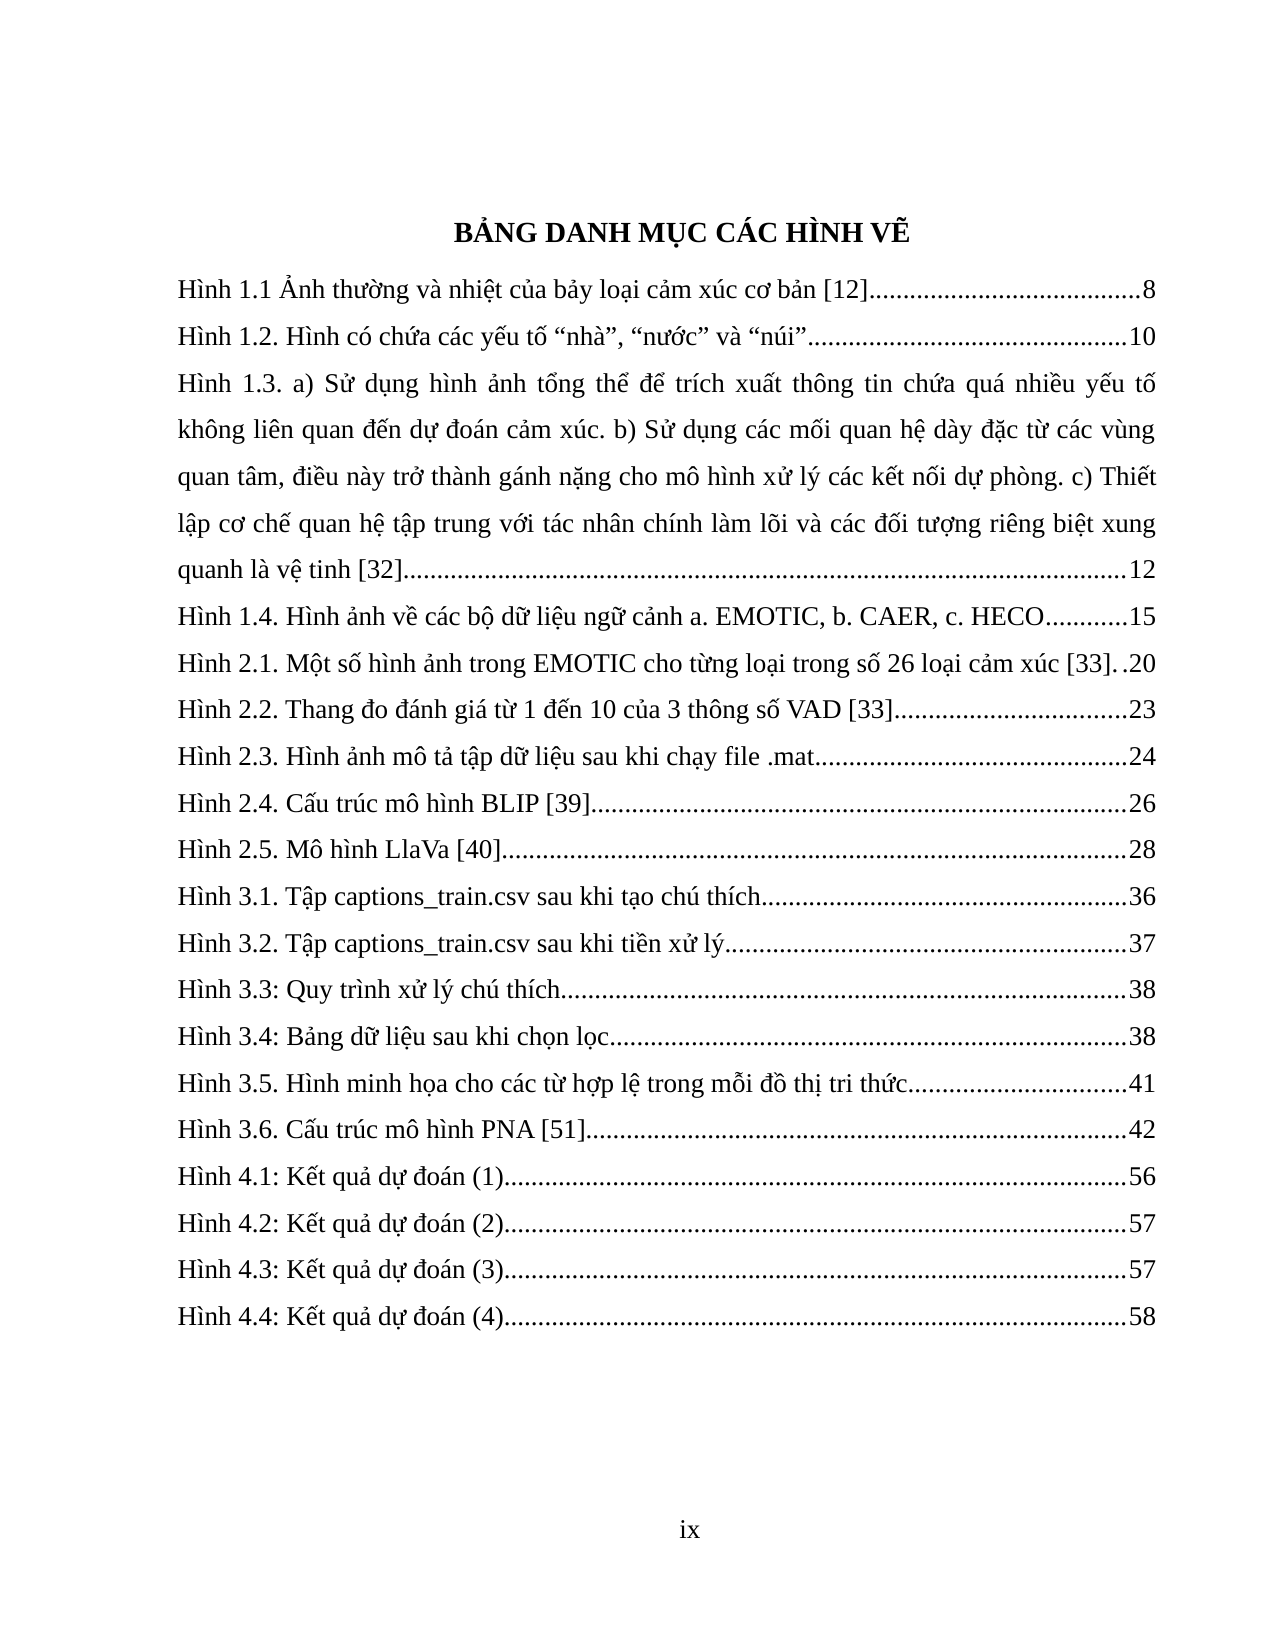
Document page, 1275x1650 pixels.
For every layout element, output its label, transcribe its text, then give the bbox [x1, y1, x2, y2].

text Hình 4.3: Kết quả dự đoán (3) 57 [177, 1253, 1157, 1284]
text Hình 3.6. Cấu trúc mô hình PNA [51] 42 [177, 1113, 1157, 1144]
text Hình 3.2. Tập captions_train.csv sau khi tiền xử lý 37 [177, 927, 1157, 958]
text Hình 3.3: Quy trình xử lý chú thích 38 [177, 973, 1157, 1004]
text Hình 3.5. Hình minh họa cho các từ hợp lệ trong mỗi đồ thị tri thức 41 [177, 1067, 1157, 1098]
text Hình 3.1. Tập captions_train.csv sau khi tạo chú thích 36 [177, 880, 1157, 911]
text Hình 1.2. Hình có chứa các yếu tố “nhà”, “nước” và “núi” 10 [177, 320, 1157, 351]
text Hình 3.4: Bảng dữ liệu sau khi chọn lọc 38 [177, 1020, 1157, 1051]
text Hình 1.3. a) Sử dụng hình ảnh tổng thể để trích xuất thông tin chứa quá nhiều yếu tố không liên quan đến dự đoán cảm xúc. b) Sử dụng các mối quan hệ dày đặc từ các vùng quan tâm, điều này trở thành gánh nặng cho mô hình xử lý các kết nối dự phòng. c) Thiết lập cơ chế quan hệ tập trung với tác nhân chính làm lõi và các đối tượng riêng biệt xung quanh là vệ tinh [32]. 12 [177, 367, 1157, 584]
text Hình 2.1. Một số hình ảnh trong EMOTIC cho từng loại trong số 26 loại cảm xúc [33] 20 [177, 647, 1157, 678]
text Hình 4.4: Kết quả dự đoán (4) 58 [177, 1300, 1157, 1331]
subtitle BẢNG DANH MỤC CÁC HÌNH VẼ [207, 215, 1157, 248]
text Hình 2.2. Thang đo đánh giá từ 1 đến 10 của 3 thông số VAD [33] 23 [177, 693, 1157, 724]
text Hình 1.1 Ảnh thường và nhiệt của bảy loại cảm xúc cơ bản [12] 8 [177, 273, 1157, 304]
text Hình 1.4. Hình ảnh về các bộ dữ liệu ngữ cảnh a. EMOTIC, b. CAER, c. HECO 15 [177, 600, 1157, 631]
text Hình 2.4. Cấu trúc mô hình BLIP [39] 26 [177, 787, 1157, 818]
text Hình 2.5. Mô hình LlaVa [40] 28 [177, 833, 1157, 864]
text Hình 4.2: Kết quả dự đoán (2) 57 [177, 1207, 1157, 1238]
text Hình 2.3. Hình ảnh mô tả tập dữ liệu sau khi chạy file .mat 24 [177, 740, 1157, 771]
text Hình 4.1: Kết quả dự đoán (1) 56 [177, 1160, 1157, 1191]
